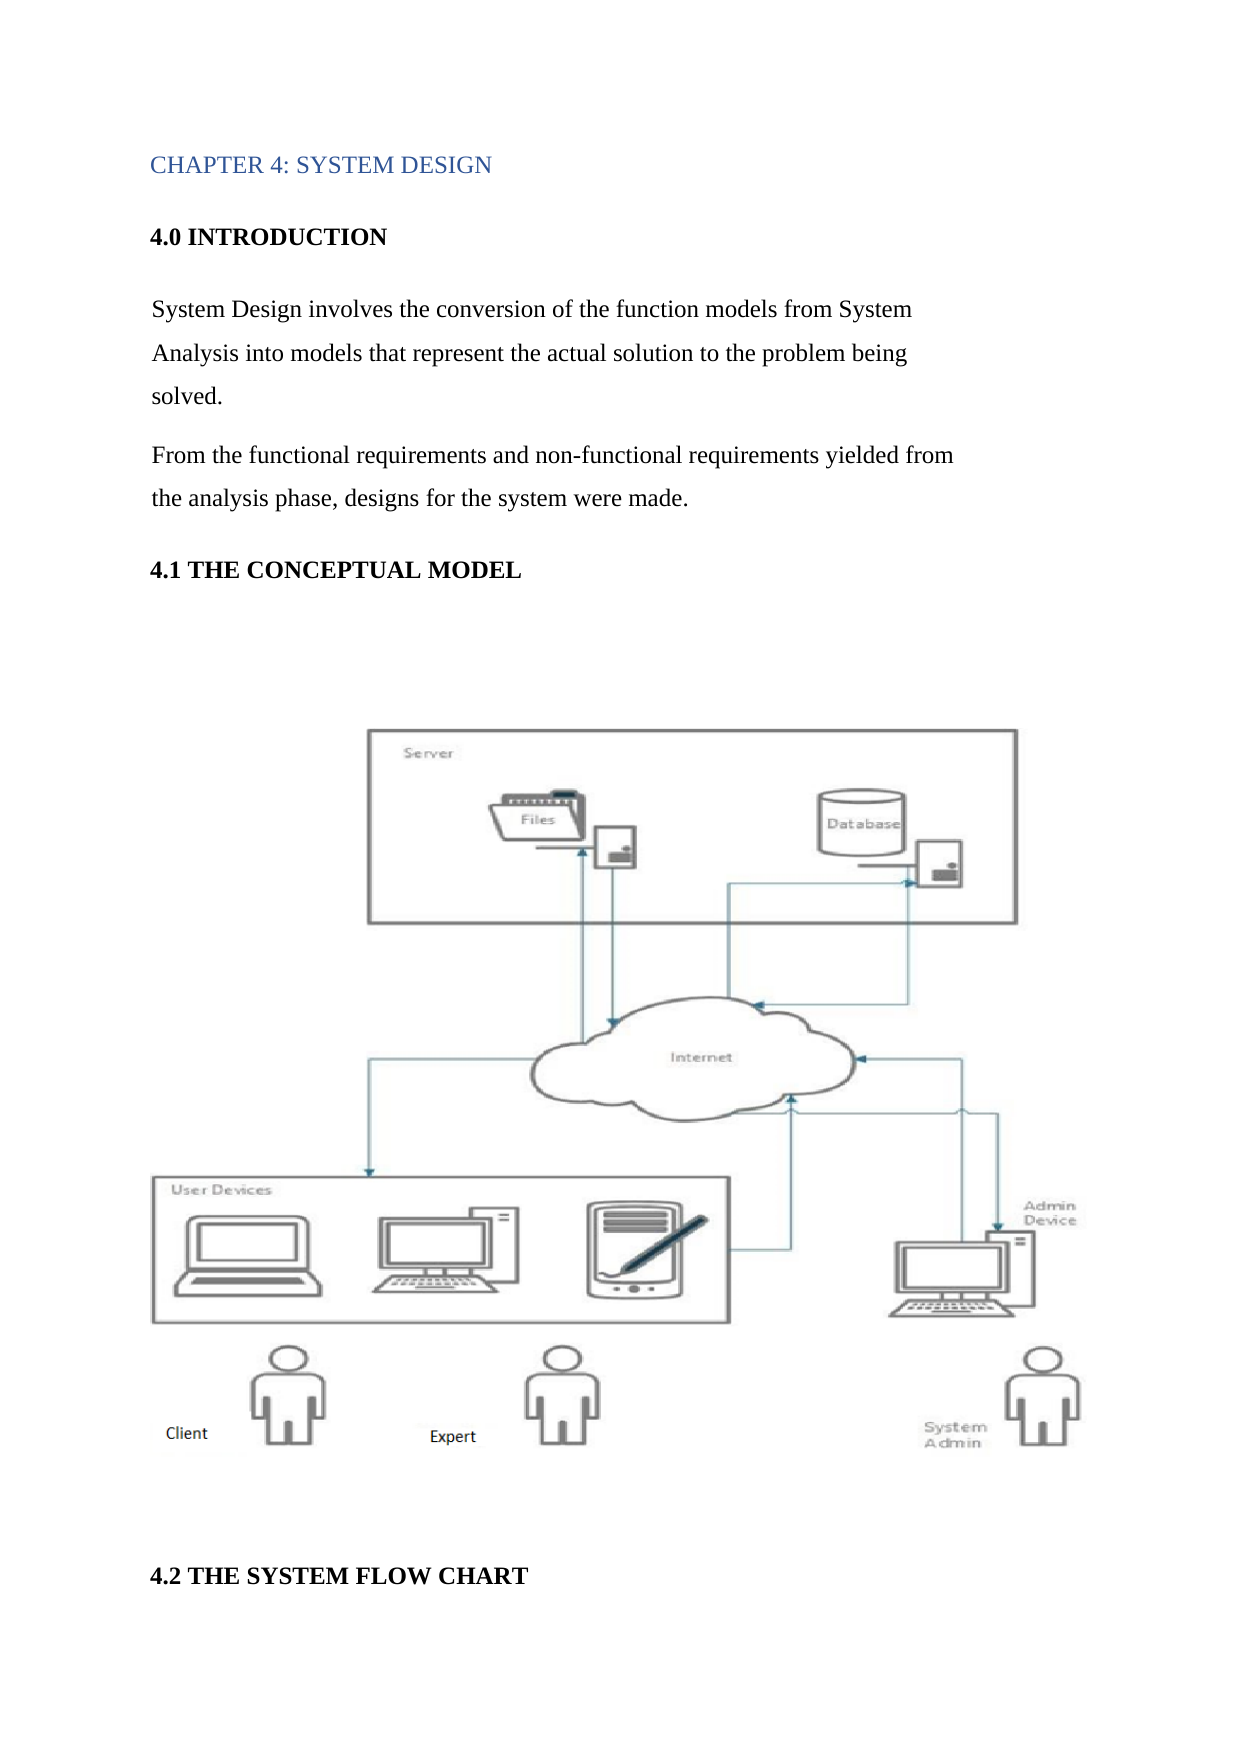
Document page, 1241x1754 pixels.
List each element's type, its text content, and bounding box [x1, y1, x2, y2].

subtitle 4.0 INTRODUCTION [150, 222, 1090, 251]
subtitle 4.2 THE SYSTEM FLOW CHART [150, 1561, 1090, 1589]
text From the functional requirements and non-functional requirements yielded from the analysis phase, designs for the system were made. [151, 440, 955, 512]
text System Design involves the conversion of the function models from System Analysis into models that represent the actual solution to the problem being solved. [151, 294, 955, 409]
subtitle CHAPTER 4: SYSTEM DESIGN [150, 150, 1090, 179]
subtitle 4.1 THE CONCEPTUAL MODEL [150, 556, 1090, 584]
picture [150, 728, 1090, 1459]
